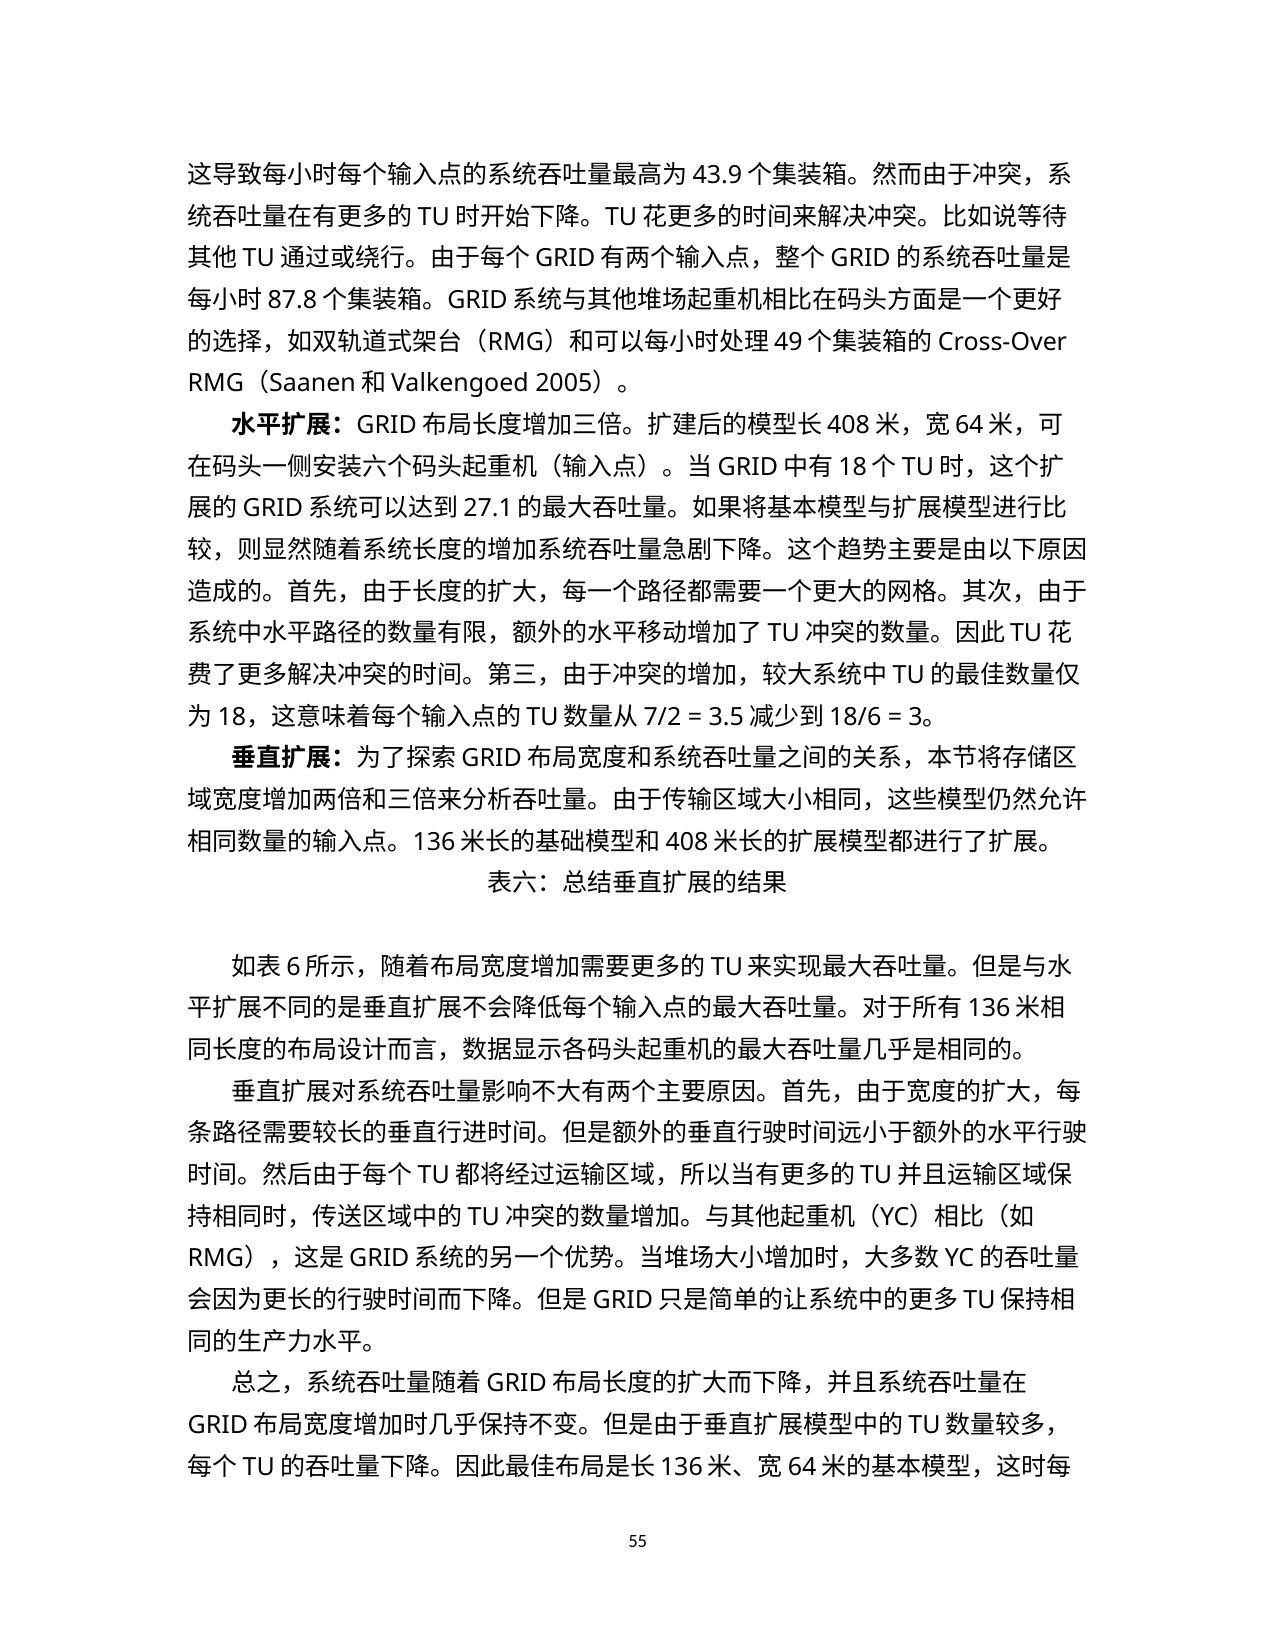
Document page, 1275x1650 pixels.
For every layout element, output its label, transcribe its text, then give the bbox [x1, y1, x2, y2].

text 表六：总结垂直扩展的结果 [187, 858, 1087, 900]
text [187, 1358, 1087, 1483]
text 垂直扩展：为了探索GRID布局宽度和系统吞吐量之间的关系，本节将存储区域宽度增加两倍和三倍来分析吞吐量。由于传输区域大小相同，这些模型仍然允许相同数量的输入点。136米长的基础模型和408米长的扩展模型都进行了扩展。 [187, 733, 1087, 858]
text 水平扩展：GRID布局长度增加三倍。扩建后的模型长408米，宽64米，可在码头一侧安装六个码头起重机（输入点）。当GRID中有18个TU时，这个扩展的GRID系统可以达到27.1的最大吞吐量。如果将基本模型与扩展模型进行比较，则显然随着系统长度的增加系统吞吐量急剧下降。这个趋势主要是由以下原因造成的。首先，由于长度的扩大，每一个路径都需要一个更大的网格。其次，由于系统中水平路径的数量有限，额外的水平移动增加了TU冲突的数量。因此TU花费了更多解决冲突的时间。第三，由于冲突的增加，较大系统中TU的最佳数量仅为18，这意味着每个输入点的TU数量从7/2 = 3.5减少到18/6 = 3。 [187, 400, 1087, 733]
text 垂直扩展对系统吞吐量影响不大有两个主要原因。首先，由于宽度的扩大，每条路径需要较长的垂直行进时间。但是额外的垂直行驶时间远小于额外的水平行驶时间。然后由于每个TU都将经过运输区域，所以当有更多的TU并且运输区域保持相同时，传送区域中的TU冲突的数量增加。与其他起重机（YC）相比（如RMG），这是GRID系统的另一个优势。当堆场大小增加时，大多数YC的吞吐量会因为更长的行驶时间而下降。但是GRID只是简单的让系统中的更多TU保持相同的生产力水平。 [187, 1067, 1087, 1358]
text 如表6所示，随着布局宽度增加需要更多的TU来实现最大吞吐量。但是与水平扩展不同的是垂直扩展不会降低每个输入点的最大吞吐量。对于所有136米相同长度的布局设计而言，数据显示各码头起重机的最大吞吐量几乎是相同的。 [187, 942, 1087, 1067]
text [187, 150, 1087, 400]
